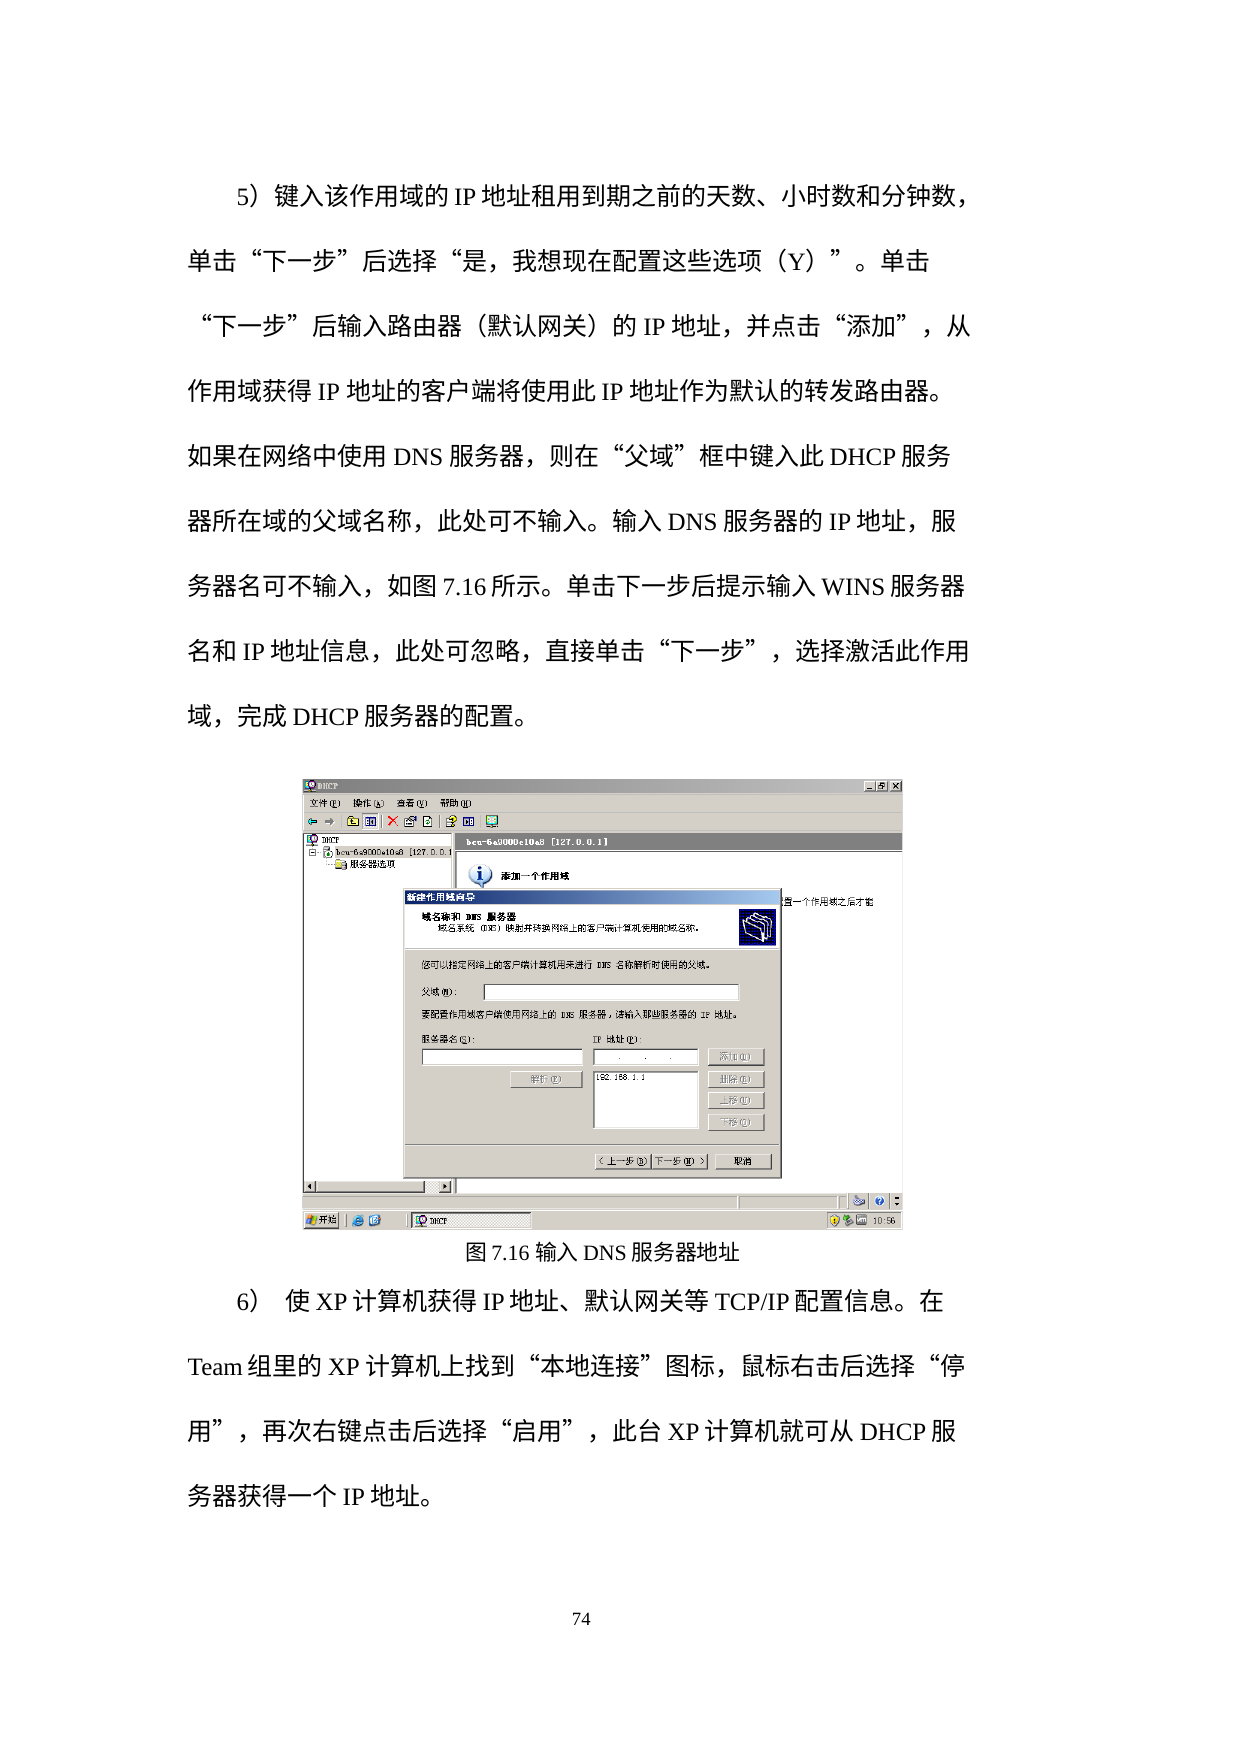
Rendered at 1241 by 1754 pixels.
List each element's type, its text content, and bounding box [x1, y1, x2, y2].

text 5）键入该作用域的IP地址租用到期之前的天数、小时数和分钟数，单击“下一步”后选择“是，我想现在配置这些选项（Y）”。单击“下一步”后输入路由器（默认网关）的 IP 地址，并点击“添加”，从作用域获得IP 地址的客户端将使用此IP 地址作为默认的转发路由器。如果在网络中使用 DNS 服务器，则在“父域”框中键入此DHCP服务器所在域的父域名称，此处可不输入。输入DNS 服务器的IP地址，服务器名可不输入，如图7.16所示。单击下一步后提示输入WINS服务器名和IP地址信息，此处可忽略，直接单击“下一步”，选择激活此作用域，完成DHCP服务器的配置。 [187, 162, 974, 747]
text 6） 使XP计算机获得IP地址、默认网关等TCP/IP配置信息。在Team组里的XP计算机上找到“本地连接”图标，鼠标右击后选择“停用”，再次右键点击后选择“启用”，此台XP计算机就可从DHCP服务器获得一个IP地址。 [187, 1267, 974, 1527]
picture [302, 779, 903, 1230]
text 图7.16 输入DNS服务器地址 [187, 1234, 974, 1267]
